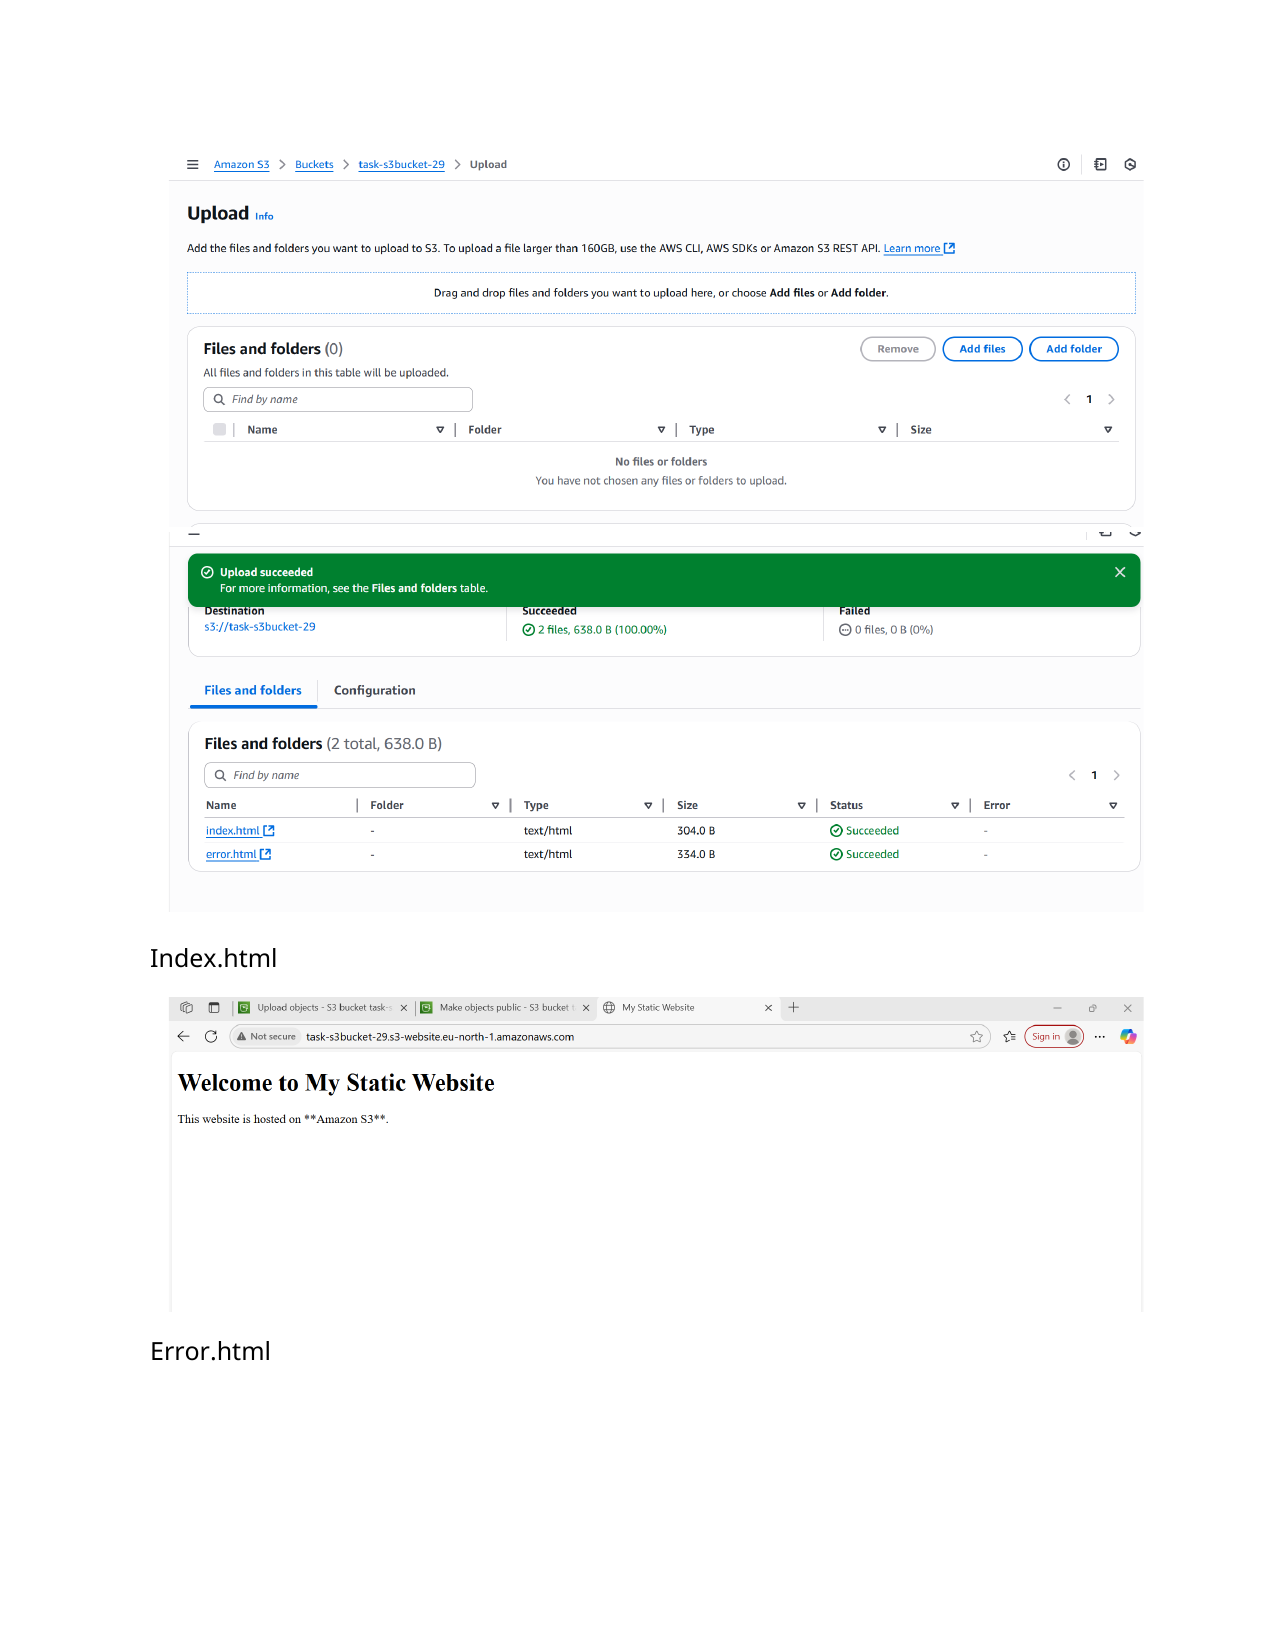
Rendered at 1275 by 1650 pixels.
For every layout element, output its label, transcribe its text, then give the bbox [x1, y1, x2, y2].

text Error.html [150, 1333, 1125, 1367]
text Index.html [150, 941, 1125, 975]
